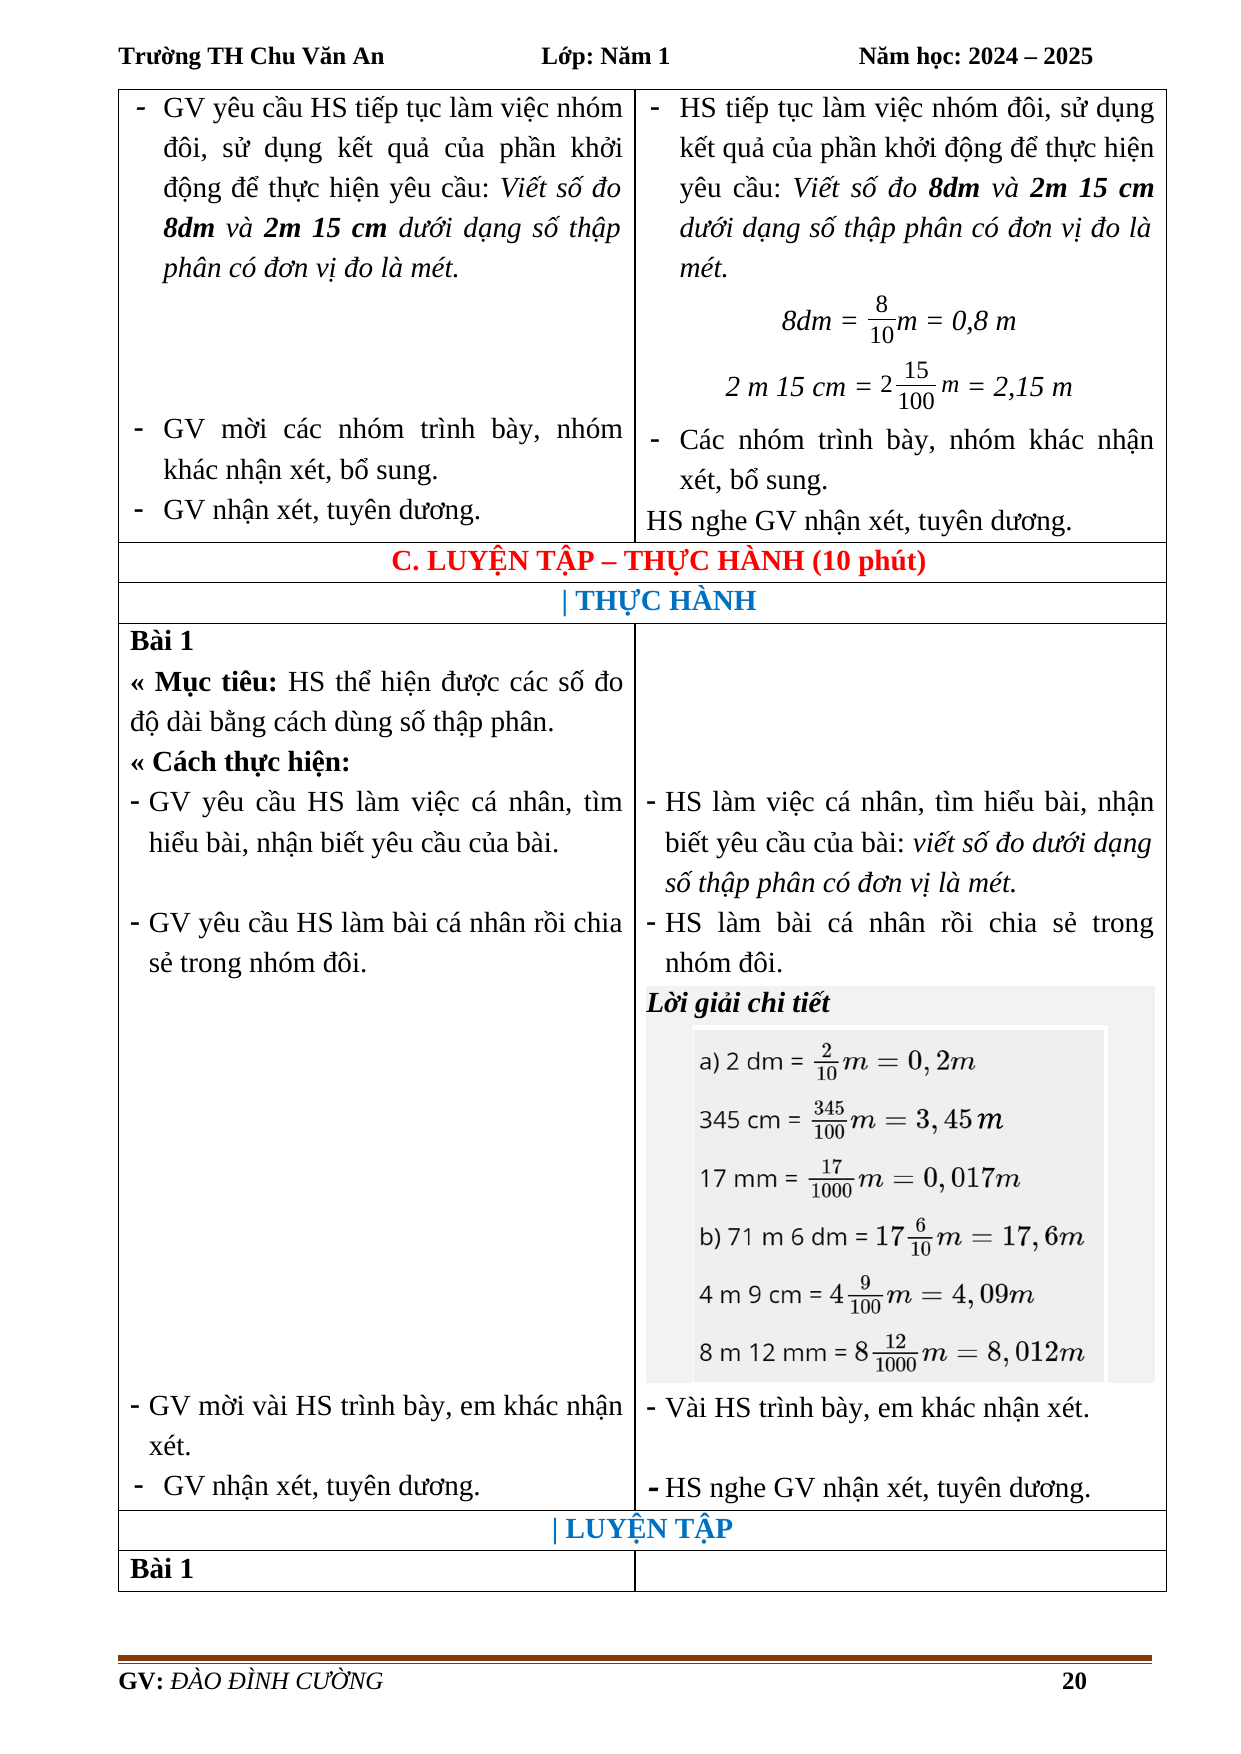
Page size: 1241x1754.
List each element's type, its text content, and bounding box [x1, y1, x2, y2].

table_cell HS làm việc cá nhân, tìm hiểu bài, nhận biết yêu cầu của bài: viết số đo dưới dạng số thập phân có đơn vị là mét. HS làm bài cá nhân rồi chia sẻ trong nhóm đôi. Lời giải chi tiết Vài HS trình bày, em khác nhận xét. HS nghe GV nhận xét, tuyên dương. [636, 624, 1166, 1510]
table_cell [636, 1551, 1166, 1591]
table_cell C. LUYỆN TẬP – THỰC HÀNH (10 phút) [119, 543, 1166, 582]
table_cell | THỰC HÀNH [119, 583, 1166, 622]
table_cell | LUYỆN TẬP [119, 1511, 1166, 1550]
table_cell Bài 1 « Mục tiêu: HS thể hiện được các số đo độ dài bằng cách dùng số thập phân. « Cách thực hiện: GV yêu cầu HS làm việc cá nhân, tìm hiểu bài, nhận biết yêu cầu của bài. GV yêu cầu HS làm bài cá nhân rồi chia sẻ trong nhóm đôi. GV mời vài HS trình bày, em khác nhận xét. GV nhận xét, tuyên dương. [119, 624, 634, 1510]
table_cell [119, 1551, 634, 1591]
picture [692, 1025, 1109, 1383]
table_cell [119, 90, 634, 542]
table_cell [636, 90, 1166, 542]
